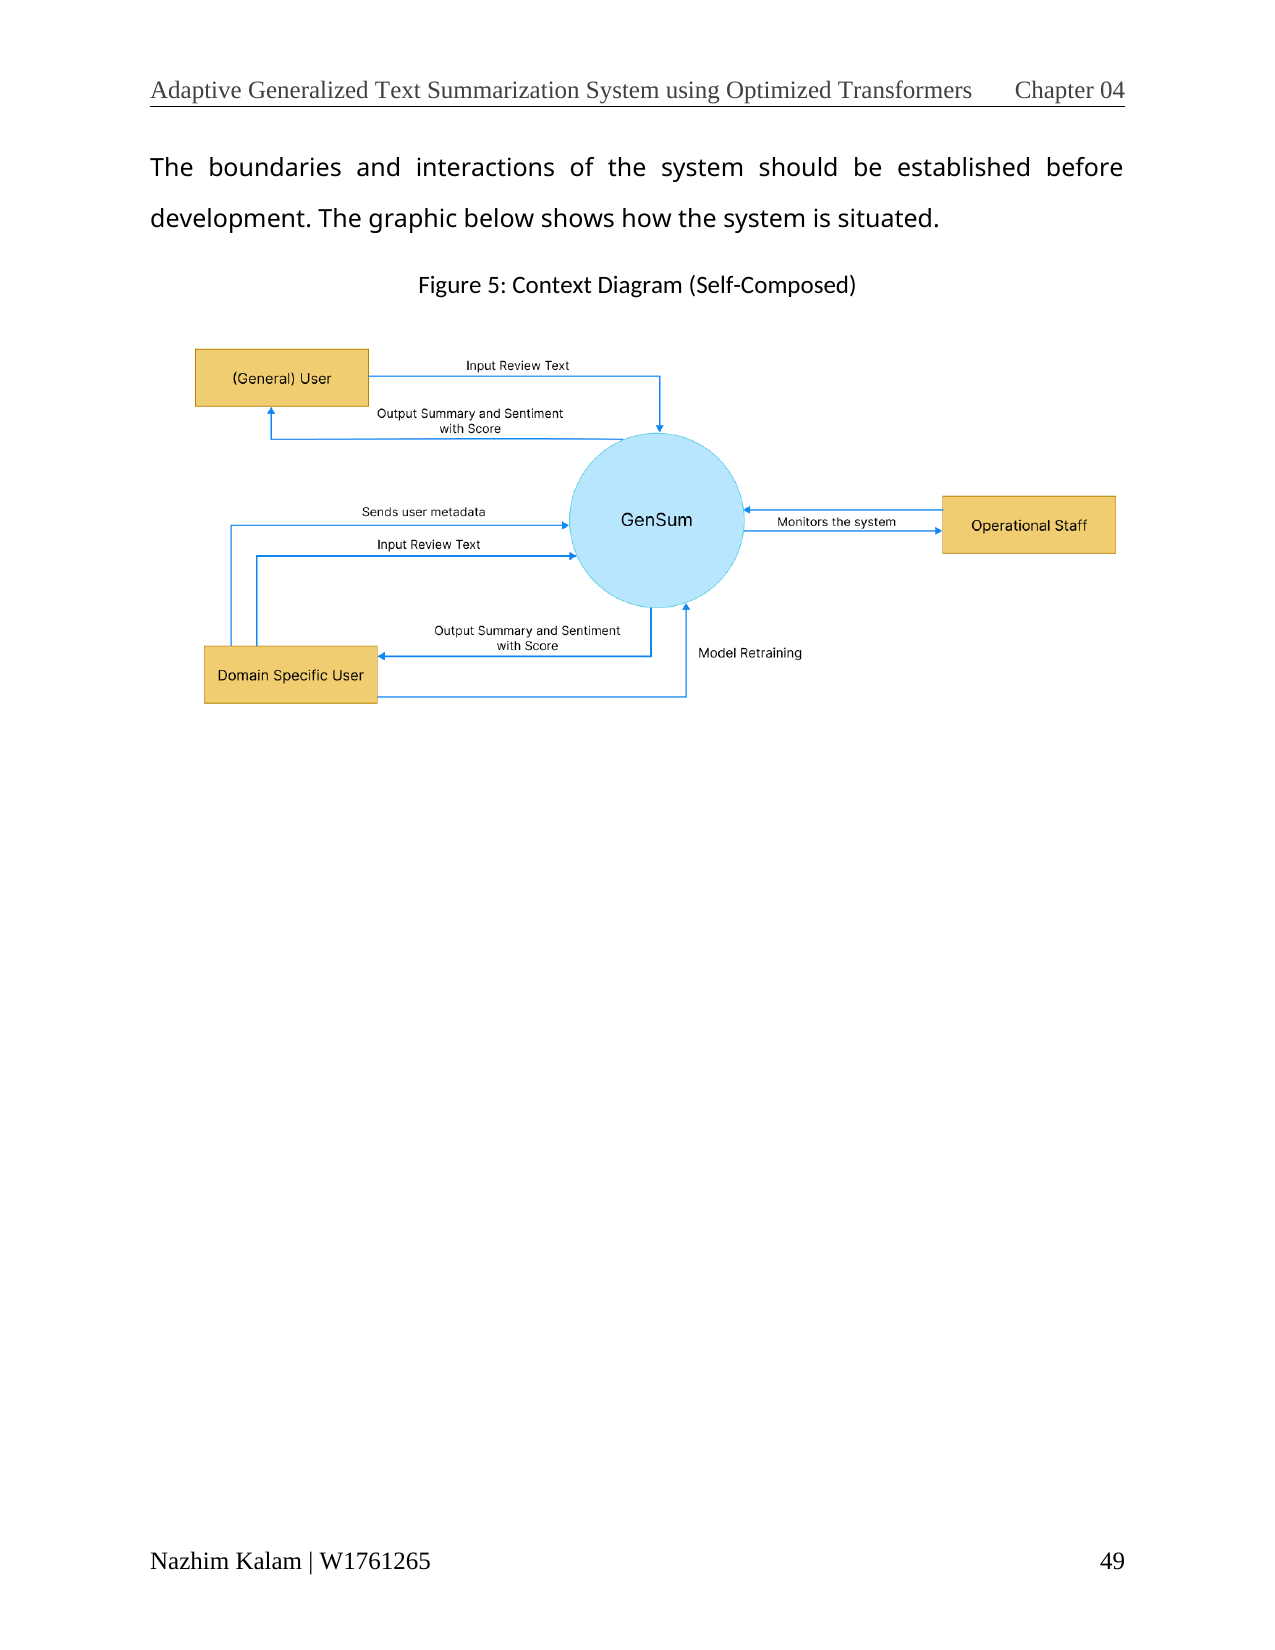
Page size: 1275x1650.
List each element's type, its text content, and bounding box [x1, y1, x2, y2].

picture [150, 324, 1133, 720]
text The boundaries and interactions of the system should be established before development. The graphic below shows how the system is situated. [150, 150, 1125, 235]
text Figure 5: Context Diagram (Self-Composed) [150, 269, 1125, 299]
